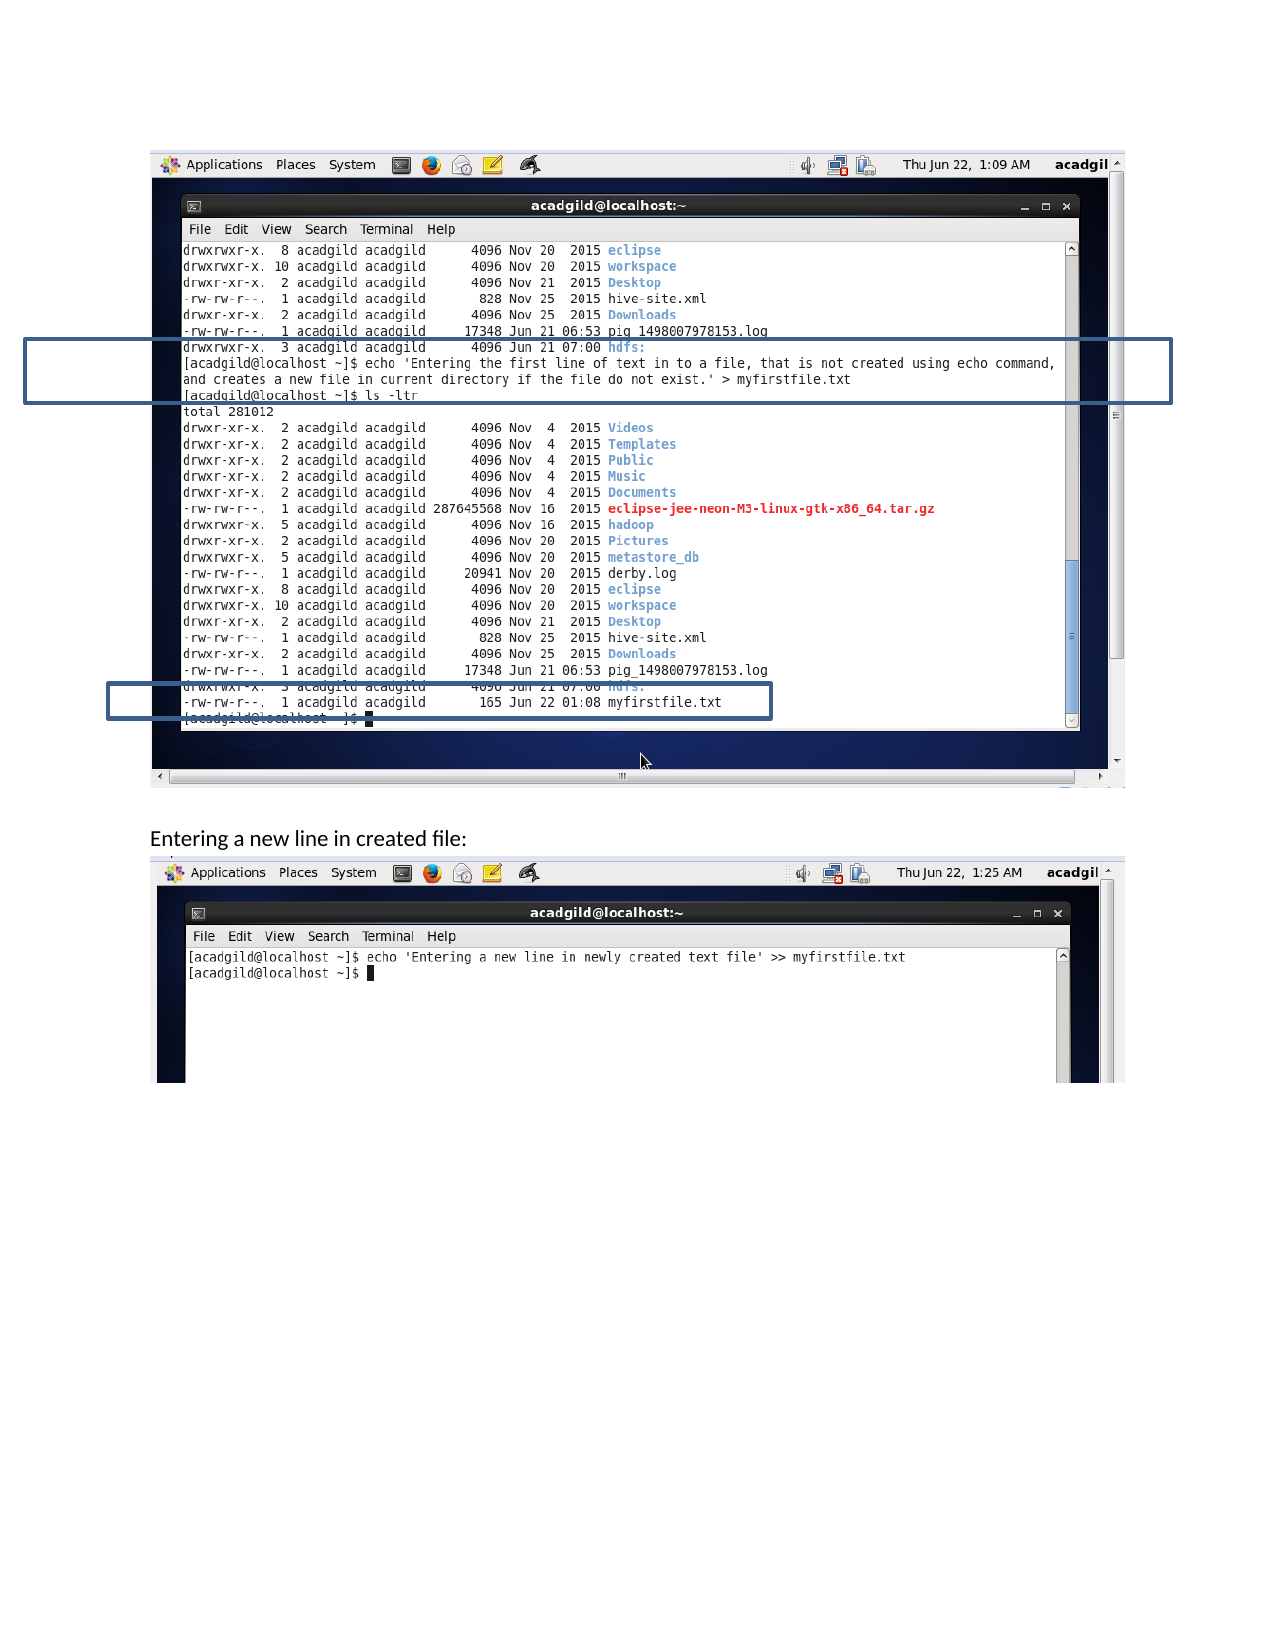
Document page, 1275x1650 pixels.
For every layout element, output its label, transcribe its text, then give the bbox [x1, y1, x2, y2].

picture [150, 856, 1125, 1083]
picture [150, 405, 1125, 788]
text Entering a new line in created file: [150, 824, 1125, 852]
picture [150, 150, 1125, 337]
picture [150, 686, 769, 716]
picture [150, 341, 1125, 401]
